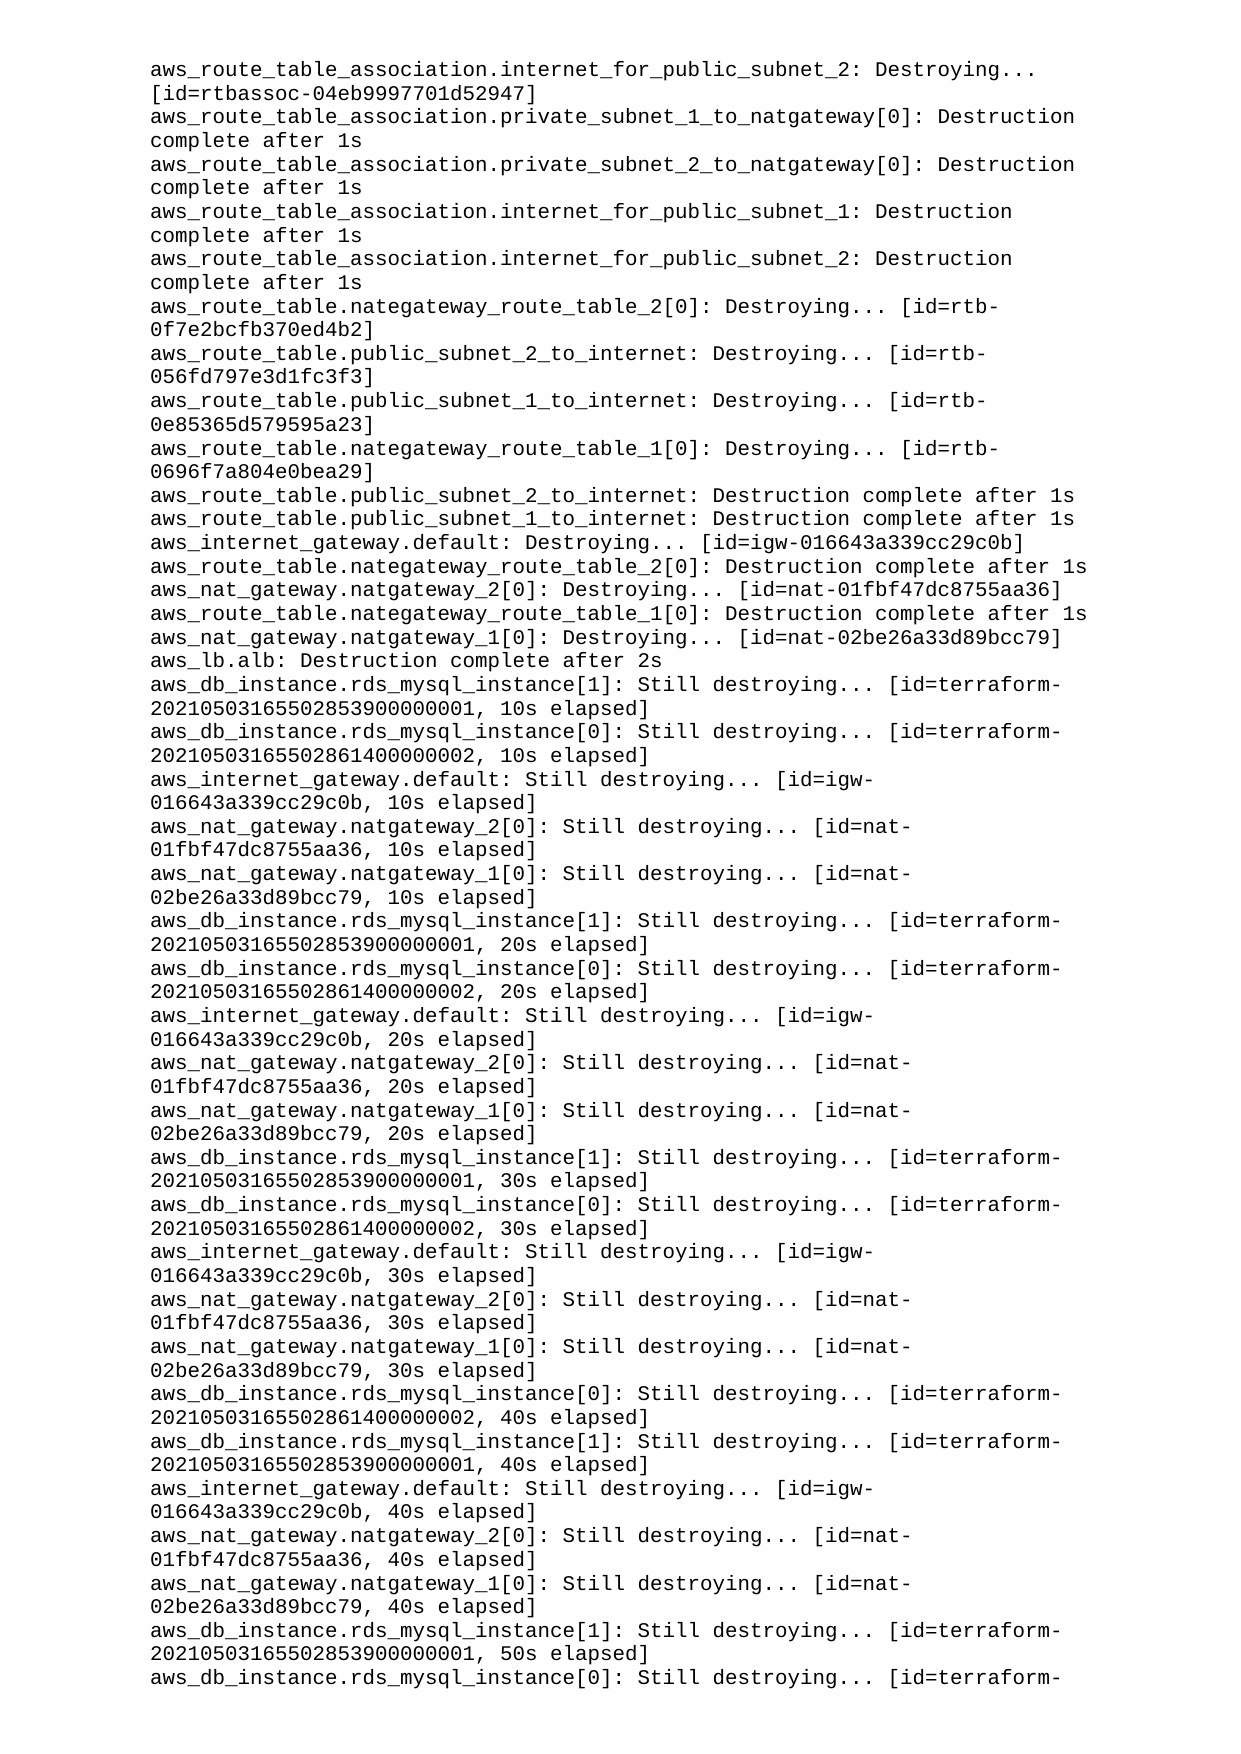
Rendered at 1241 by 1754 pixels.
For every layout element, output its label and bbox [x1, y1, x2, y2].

text [150, 59, 1090, 1691]
